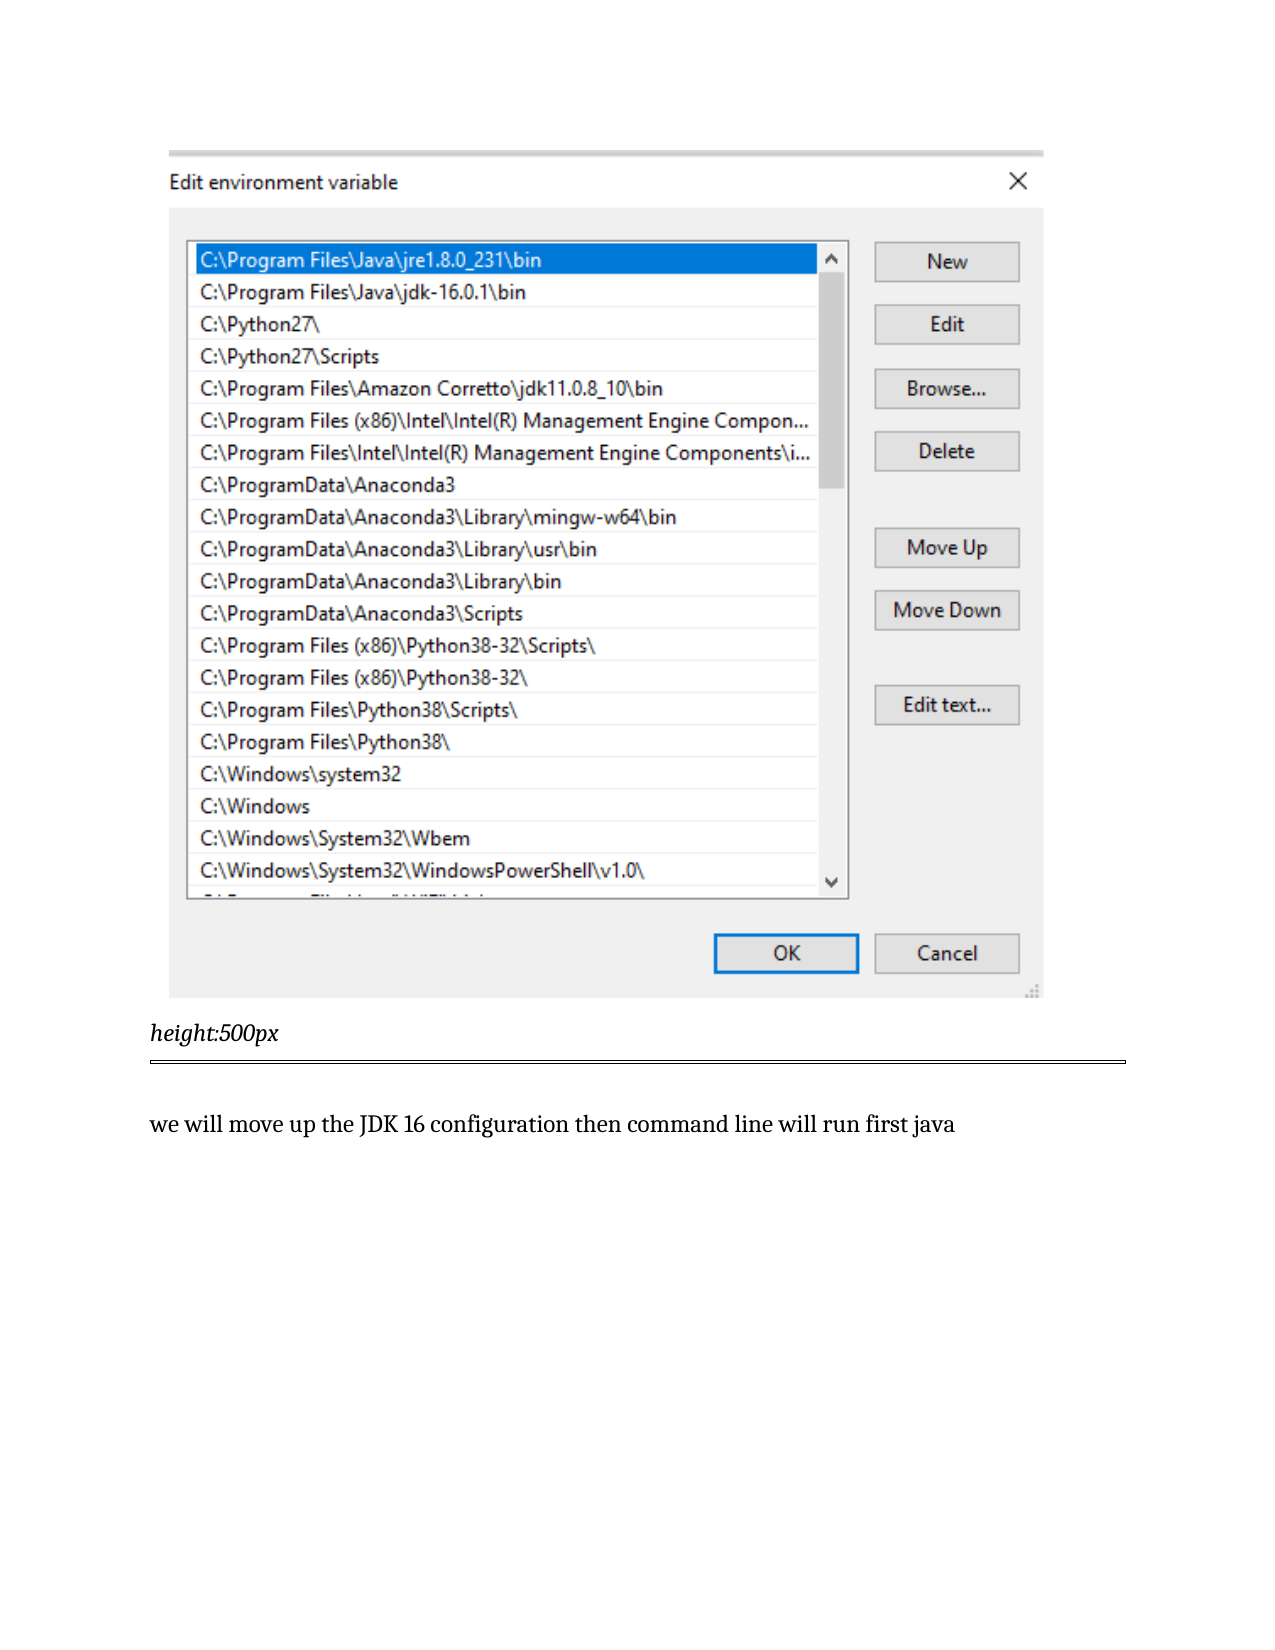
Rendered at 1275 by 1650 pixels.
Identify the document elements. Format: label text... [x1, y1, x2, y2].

text height:500px [150, 1019, 1125, 1048]
picture [168, 150, 1044, 998]
text we will move up the JDK 16 configuration then command line will run first java [150, 1110, 1125, 1138]
